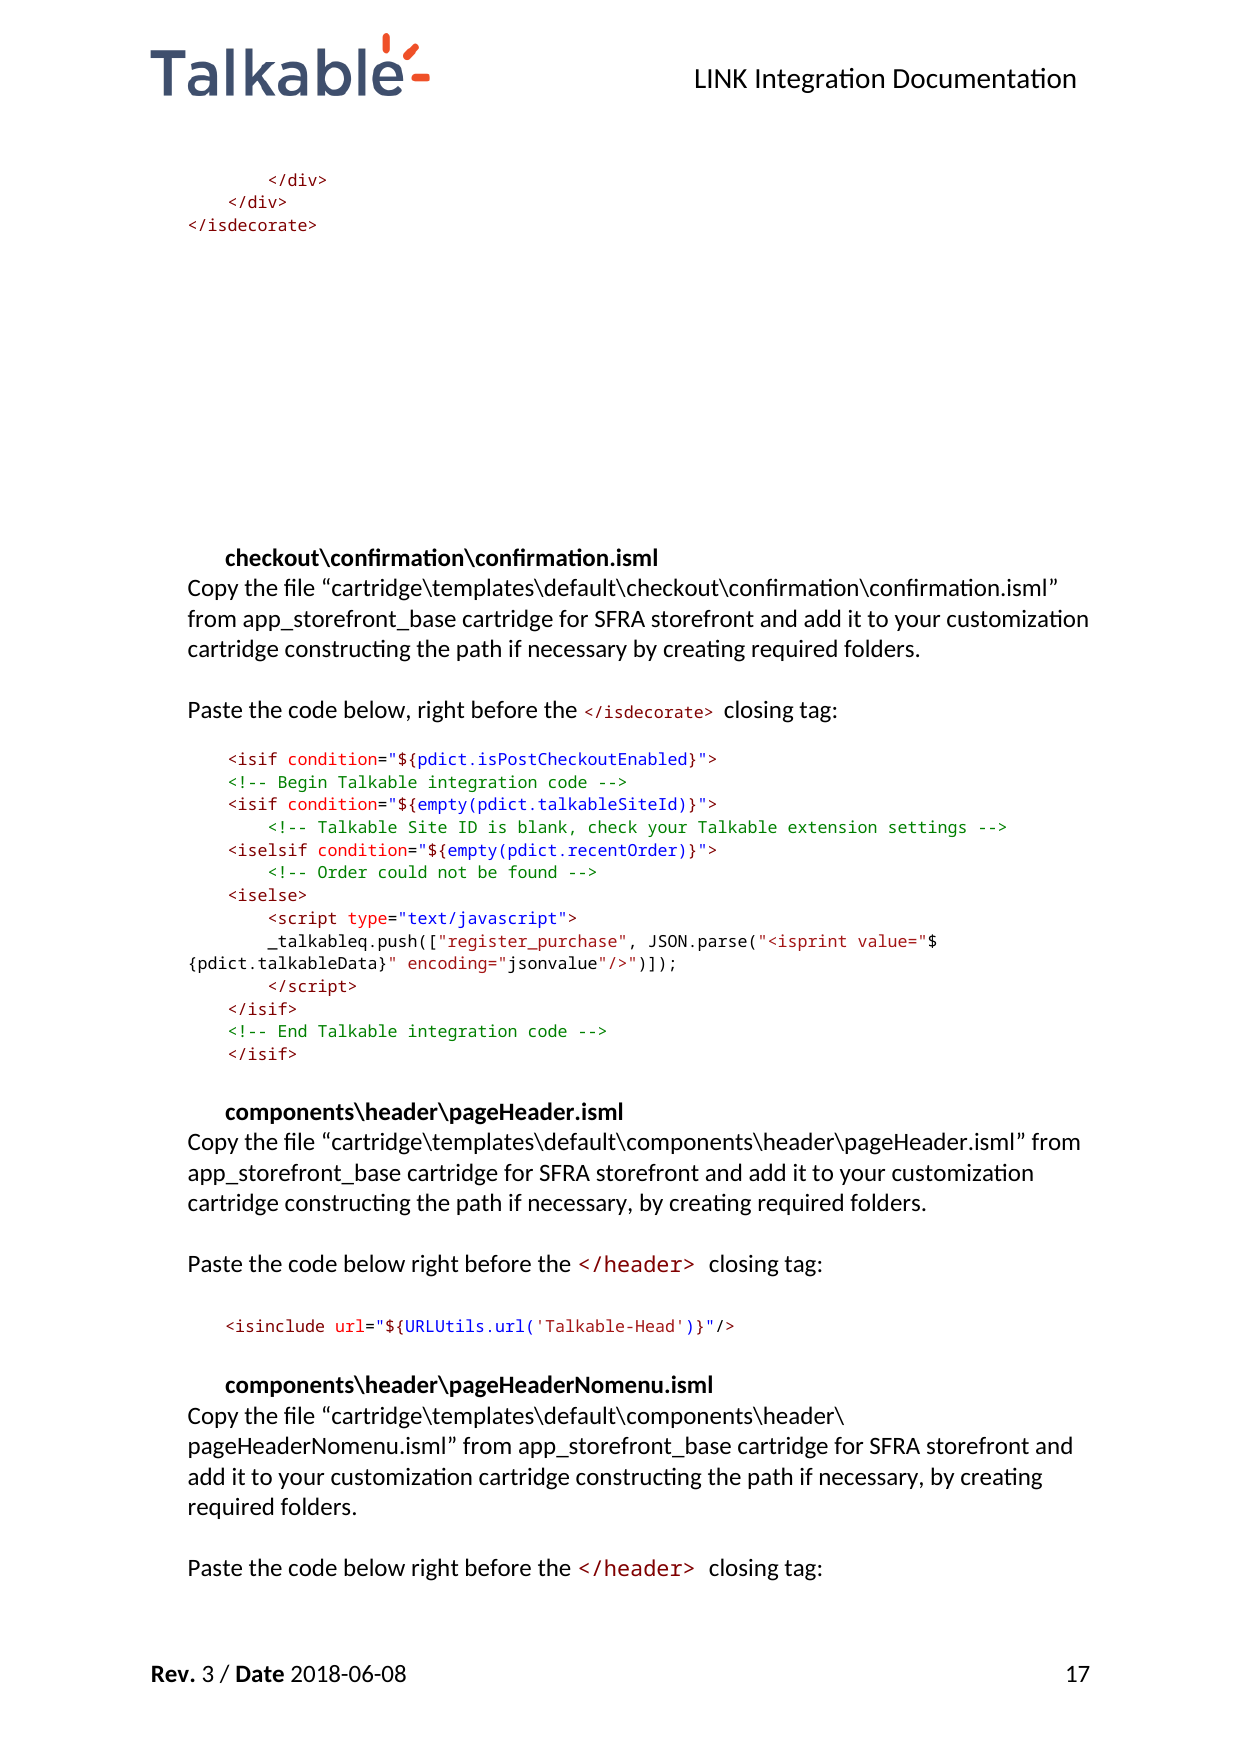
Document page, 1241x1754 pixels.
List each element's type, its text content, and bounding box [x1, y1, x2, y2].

text <!-- Begin Talkable integration code --> [187, 770, 1090, 793]
text <!-- Talkable Site ID is blank, check your Talkable extension settings --> [187, 816, 1090, 838]
text Paste the code below right before the </header> closing tag: [150, 1248, 1090, 1279]
text </isdecorate> [187, 214, 1090, 236]
text Copy the file “cartridge\templates\default\components\header\pageHeaderNomenu.isml” from app_storefront_base cartridge for SFRA storefront and add it to your customization cartridge constructing the path if necessary, by creating required folders. [187, 1400, 1090, 1522]
text Copy the file “cartridge\templates\default\checkout\confirmation\confirmation.isml” from app_storefront_base cartridge for SFRA storefront and add it to your customization cartridge constructing the path if necessary by creating required folders. [187, 572, 1090, 664]
text Paste the code below, right before the </isdecorate> closing tag: [187, 694, 1090, 725]
text components\header\pageHeaderNomenu.isml [187, 1369, 1090, 1400]
text </isif> [187, 997, 1090, 1020]
text <iselse> [187, 884, 1090, 906]
text <isif condition="${pdict.isPostCheckoutEnabled}"> [187, 747, 1090, 770]
text </div> [187, 168, 1090, 191]
text </div> [187, 191, 1090, 214]
text </isif> [187, 1043, 1090, 1065]
picture [150, 33, 430, 96]
text <!-- End Talkable integration code --> [187, 1020, 1090, 1043]
text <script type="text/javascript"> [187, 906, 1090, 929]
text <isinclude url="${URLUtils.url('Talkable-Head')}"/> [150, 1309, 1090, 1339]
text Copy the file “cartridge\templates\default\components\header\pageHeader.isml” from app_storefront_base cartridge for SFRA storefront and add it to your customization cartridge constructing the path if necessary, by creating required folders. [187, 1126, 1090, 1218]
text components\header\pageHeader.isml [187, 1096, 1090, 1126]
text <isif condition="${empty(pdict.talkableSiteId)}"> [187, 793, 1090, 816]
text </script> [187, 974, 1090, 997]
text checkout\confirmation\confirmation.isml [187, 542, 1090, 572]
text _talkableq.push(["register_purchase", JSON.parse("<isprint value="${pdict.talkableData}" encoding="jsonvalue"/>")]); [187, 929, 1090, 974]
text <!-- Order could not be found --> [187, 861, 1090, 884]
text <iselsif condition="${empty(pdict.recentOrder)}"> [187, 838, 1090, 861]
text Paste the code below right before the </header> closing tag: [150, 1552, 1090, 1583]
